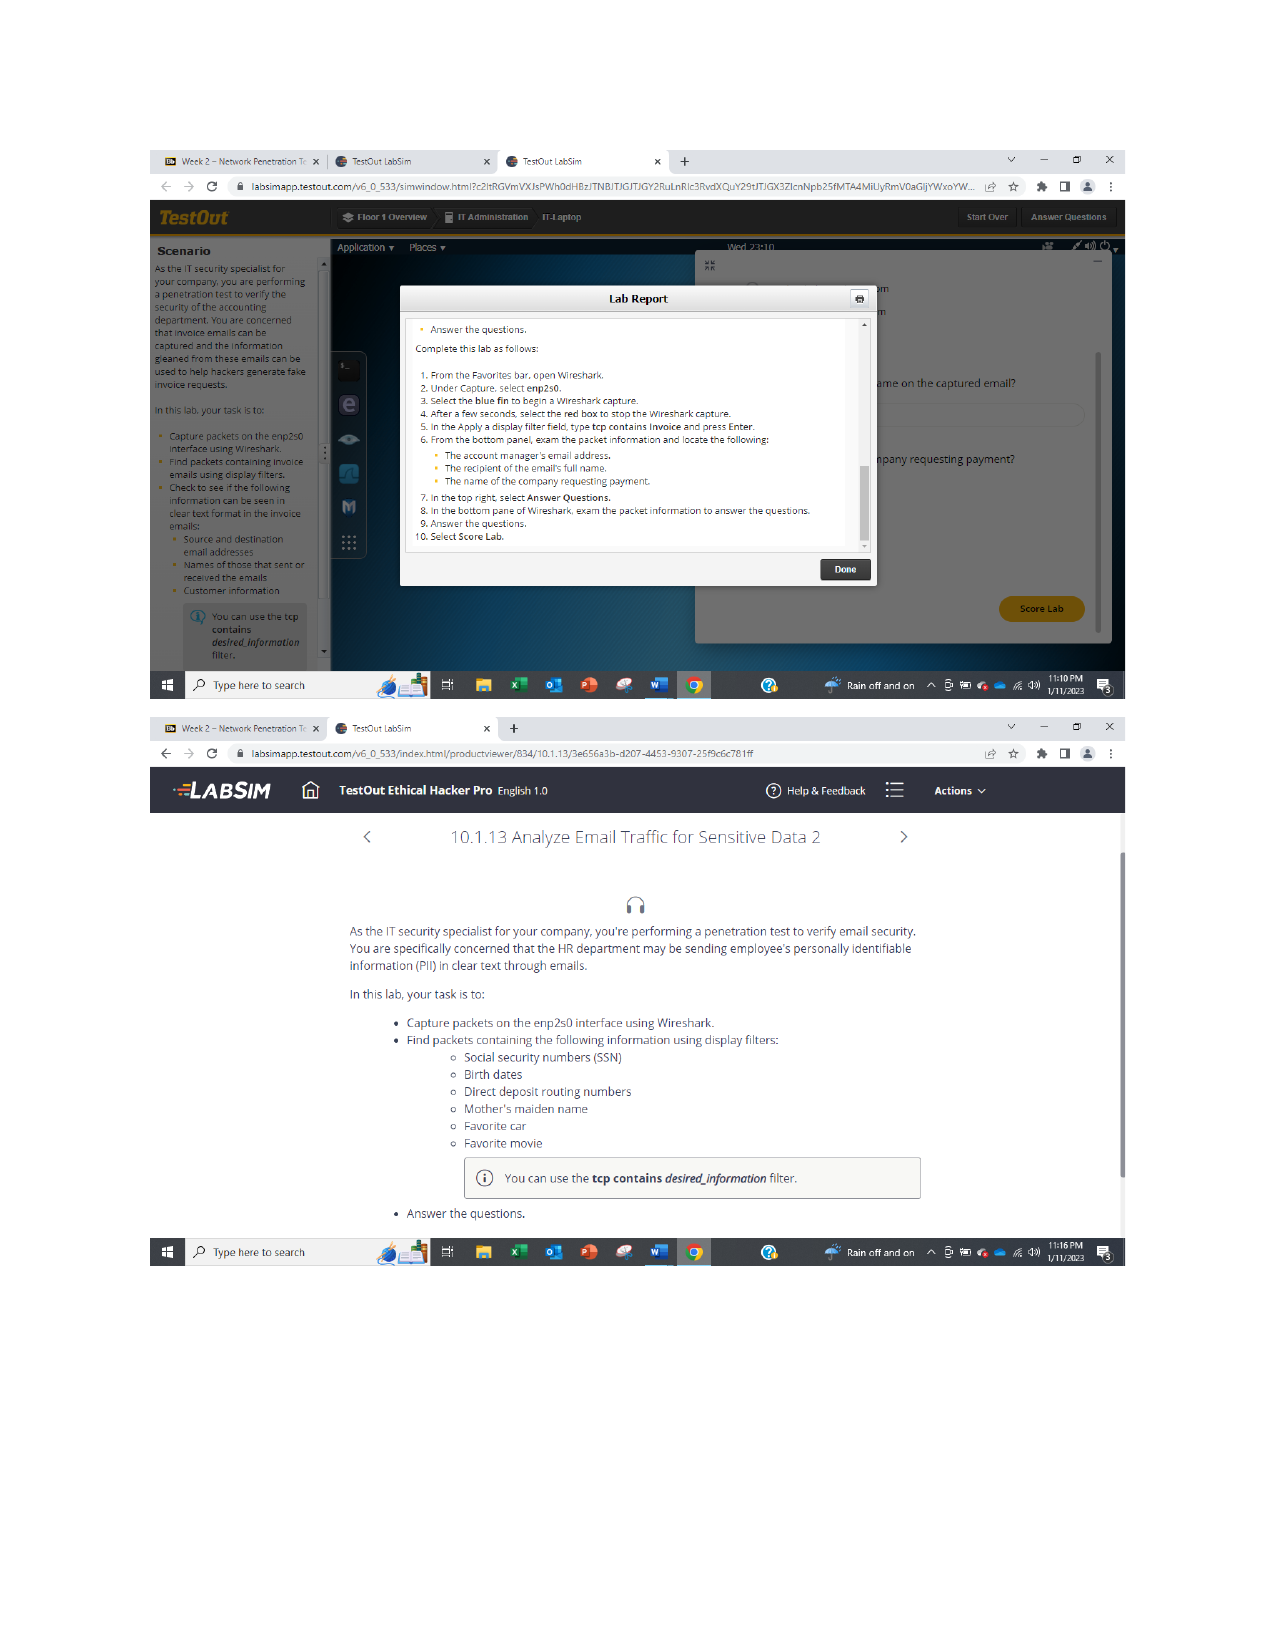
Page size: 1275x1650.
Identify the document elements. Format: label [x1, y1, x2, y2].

picture [150, 717, 1125, 1266]
picture [150, 150, 1125, 699]
